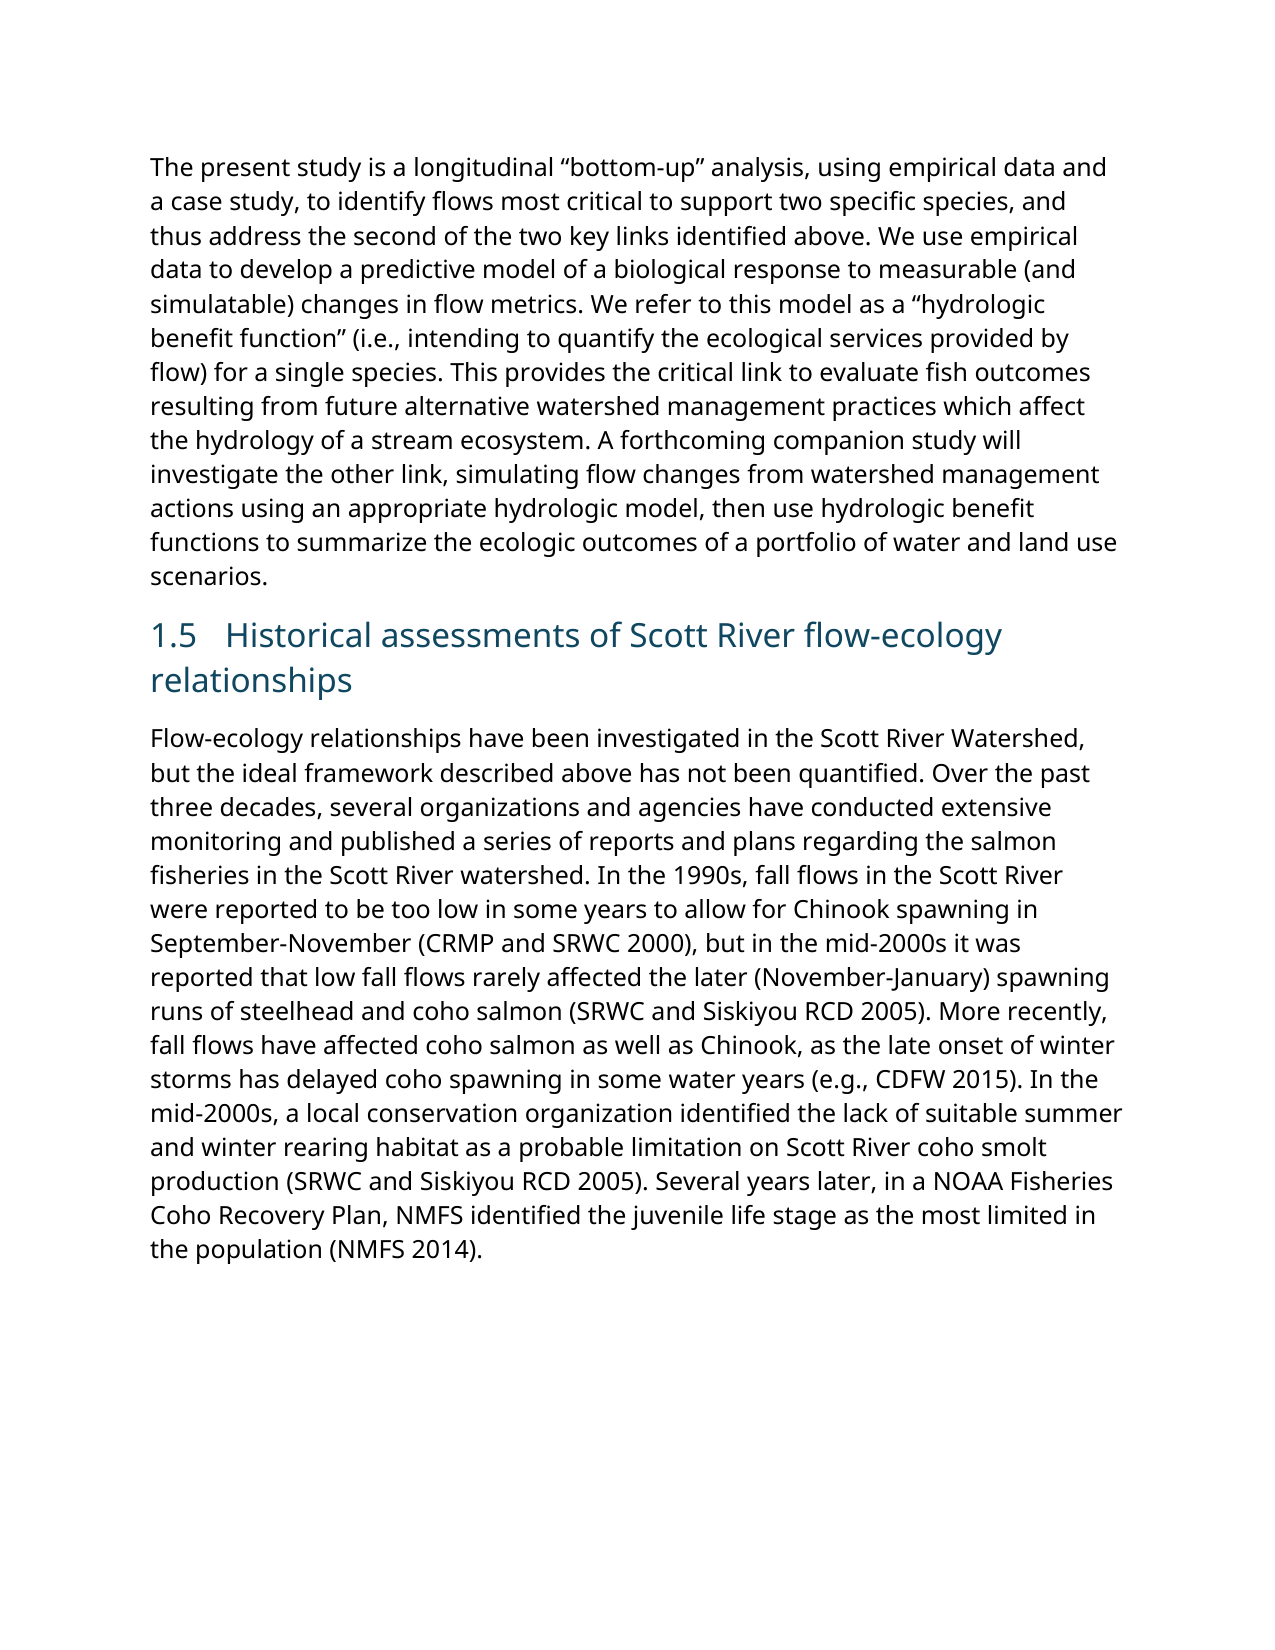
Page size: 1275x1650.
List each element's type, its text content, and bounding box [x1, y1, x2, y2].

text The present study is a longitudinal “bottom-up” analysis, using empirical data and a case study, to identify flows most critical to support two specific species, and thus address the second of the two key links identified above. We use empirical data to develop a predictive model of a biological response to measurable (and simulatable) changes in flow metrics. We refer to this model as a “hydrologic benefit function” (i.e., intending to quantify the ecological services provided by flow) for a single species. This provides the critical link to evaluate fish outcomes resulting from future alternative watershed management practices which affect the hydrology of a stream ecosystem. A forthcoming companion study will investigate the other link, simulating flow changes from watershed management actions using an appropriate hydrologic model, then use hydrologic benefit functions to summarize the ecologic outcomes of a portfolio of water and land use scenarios. [150, 150, 1125, 593]
text Flow-ecology relationships have been investigated in the Scott River Watershed, but the ideal framework described above has not been quantified. Over the past three decades, several organizations and agencies have conducted extensive monitoring and published a series of reports and plans regarding the salmon fisheries in the Scott River watershed. In the 1990s, fall flows in the Scott River were reported to be too low in some years to allow for Chinook spawning in September-November (CRMP and SRWC 2000), but in the mid-2000s it was reported that low fall flows rarely affected the later (November-January) spawning runs of steelhead and coho salmon (SRWC and Siskiyou RCD 2005). More recently, fall flows have affected coho salmon as well as Chinook, as the late onset of winter storms has delayed coho spawning in some water years (e.g., CDFW 2015). In the mid-2000s, a local conservation organization identified the lack of suitable summer and winter rearing habitat as a probable limitation on Scott River coho smolt production (SRWC and Siskiyou RCD 2005). Several years later, in a NOAA Fisheries Coho Recovery Plan, NMFS identified the juvenile life stage as the most limited in the population (NMFS 2014). [150, 721, 1125, 1266]
subtitle 1.5 Historical assessments of Scott River flow-ecology relationships [150, 612, 1125, 702]
